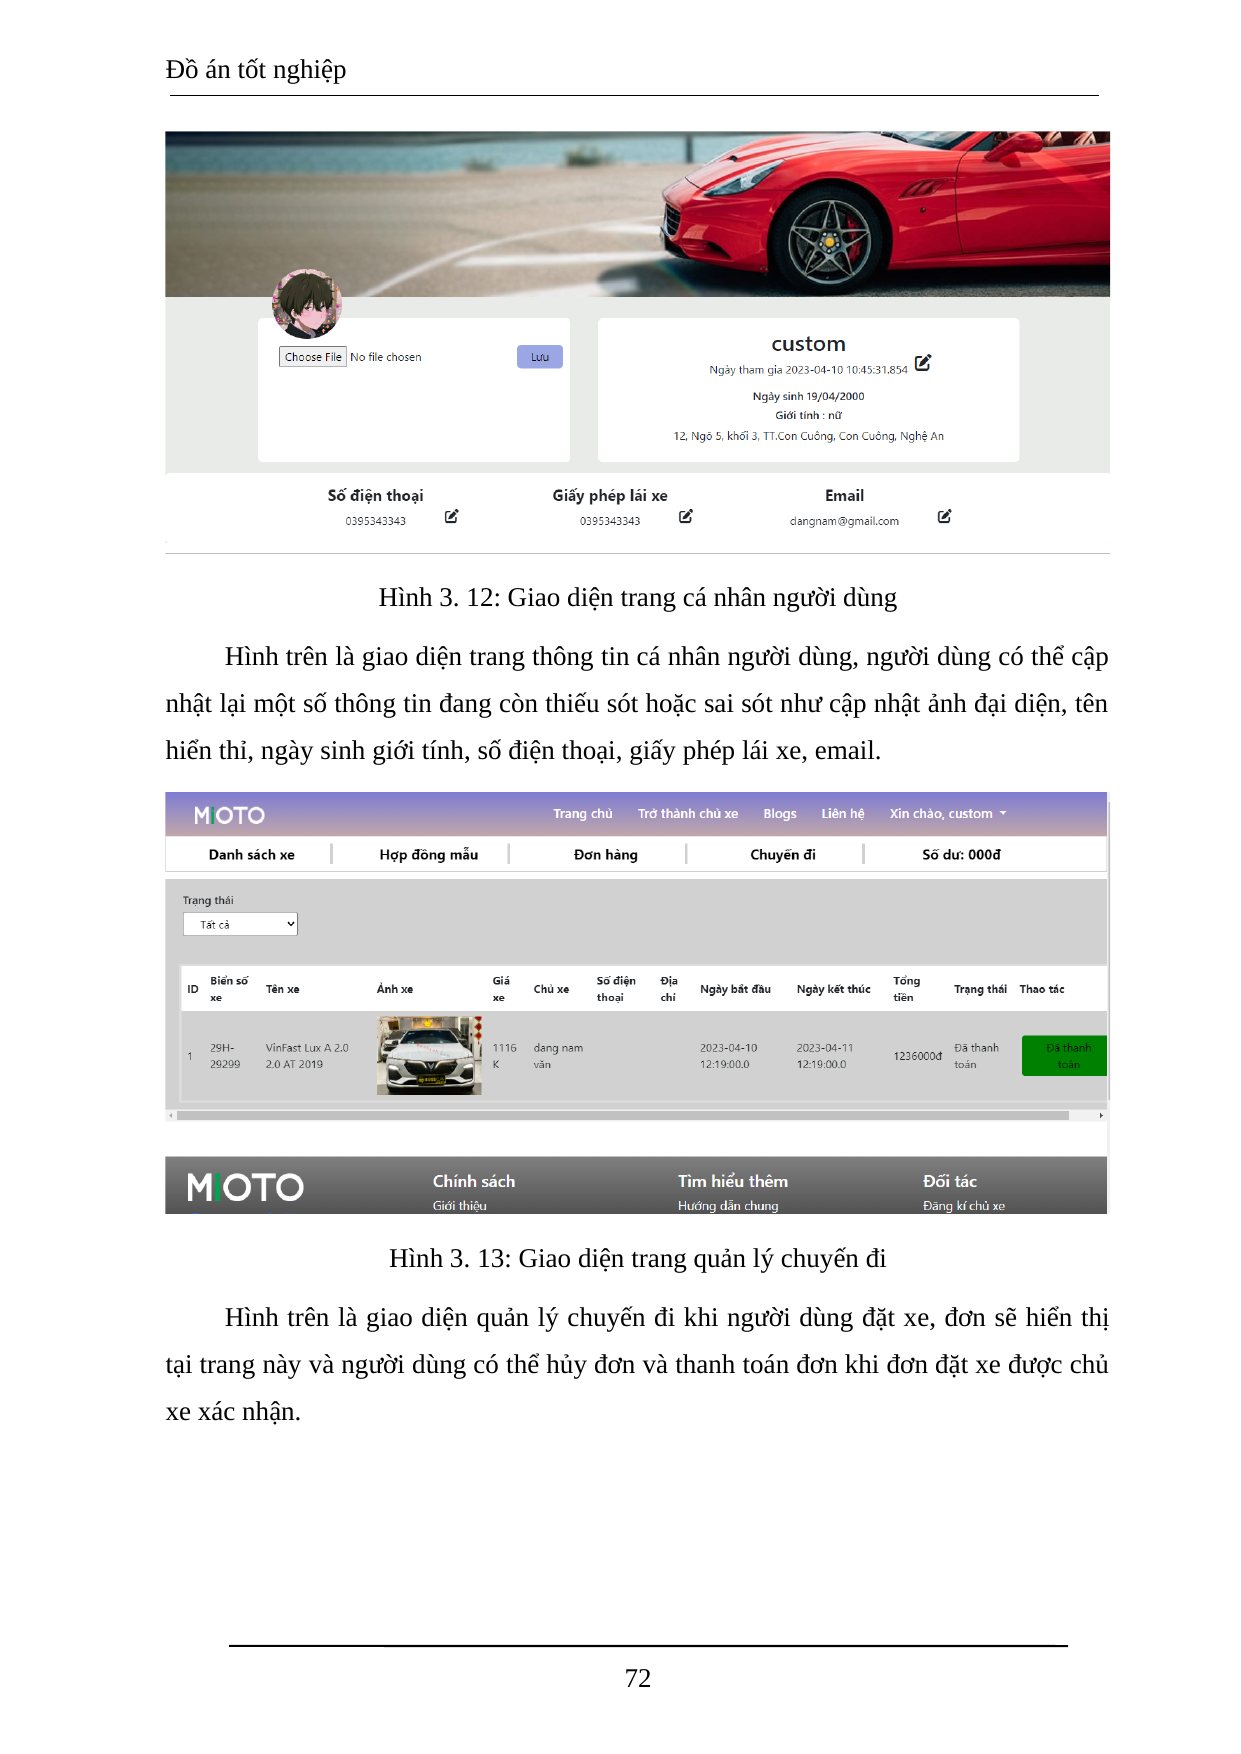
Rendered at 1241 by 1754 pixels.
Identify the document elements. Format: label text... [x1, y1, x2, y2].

picture [165, 792, 1111, 1214]
picture [165, 130, 1111, 554]
text Hình trên là giao diện trang thông tin cá nhân người dùng, người dùng có thể cập nhật lại một số thông tin đang còn thiếu sót hoặc sai sót như cập nhật ảnh đại diện, tên hiển thỉ, ngày sinh giới tính, số điện thoại, giấy phép lái xe, email. [165, 640, 1110, 765]
text Hình trên là giao diện quản lý chuyến đi khi người dùng đặt xe, đơn sẽ hiển thị tại trang này và người dùng có thể hủy đơn và thanh toán đơn khi đơn đặt xe được chủ xe xác nhận. [165, 1301, 1110, 1426]
